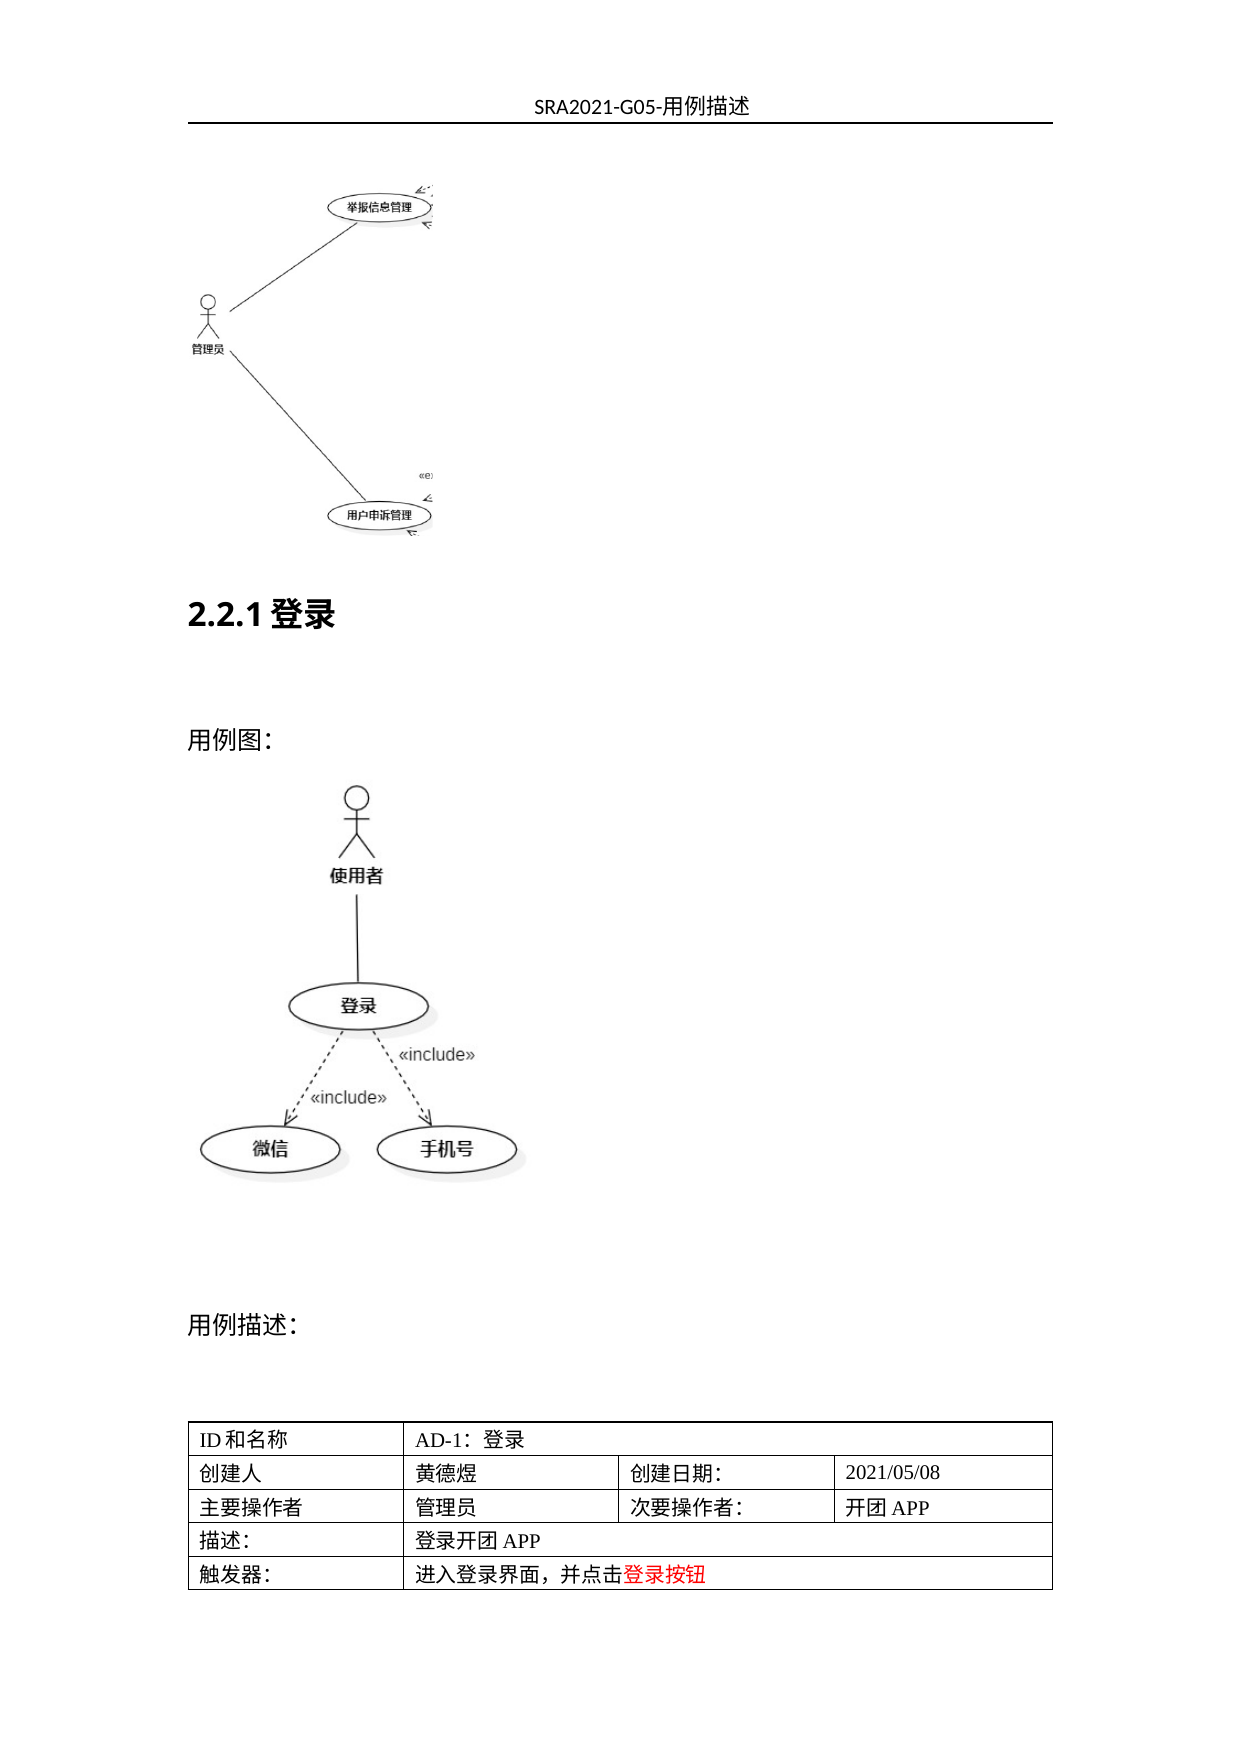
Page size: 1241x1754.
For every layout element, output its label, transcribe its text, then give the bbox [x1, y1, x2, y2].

table_header AD-1：登录 [404, 1423, 1052, 1455]
table_cell 管理员 [404, 1490, 618, 1522]
table_cell 登录开团APP [404, 1523, 1052, 1556]
table_header ID和名称 [189, 1423, 403, 1455]
table_cell 开团APP [835, 1490, 1052, 1522]
table_cell 触发器： [189, 1557, 403, 1589]
table_cell 创建日期： [619, 1456, 834, 1488]
table_cell 2021/05/08 [835, 1456, 1052, 1488]
table_cell 黄德煜 [404, 1456, 618, 1488]
table_cell 次要操作者： [619, 1490, 834, 1522]
table_cell 描述： [189, 1523, 403, 1556]
subtitle 2.2.1登录 [187, 579, 1053, 644]
text 用例描述： [187, 1291, 1053, 1356]
table_cell 创建人 [189, 1456, 403, 1488]
picture [187, 771, 570, 1228]
table_cell 主要操作者 [189, 1490, 403, 1522]
table_cell 进入登录界面，并点击登录按钮 [404, 1557, 1052, 1589]
text 用例图： [187, 706, 1053, 771]
picture [187, 162, 433, 536]
